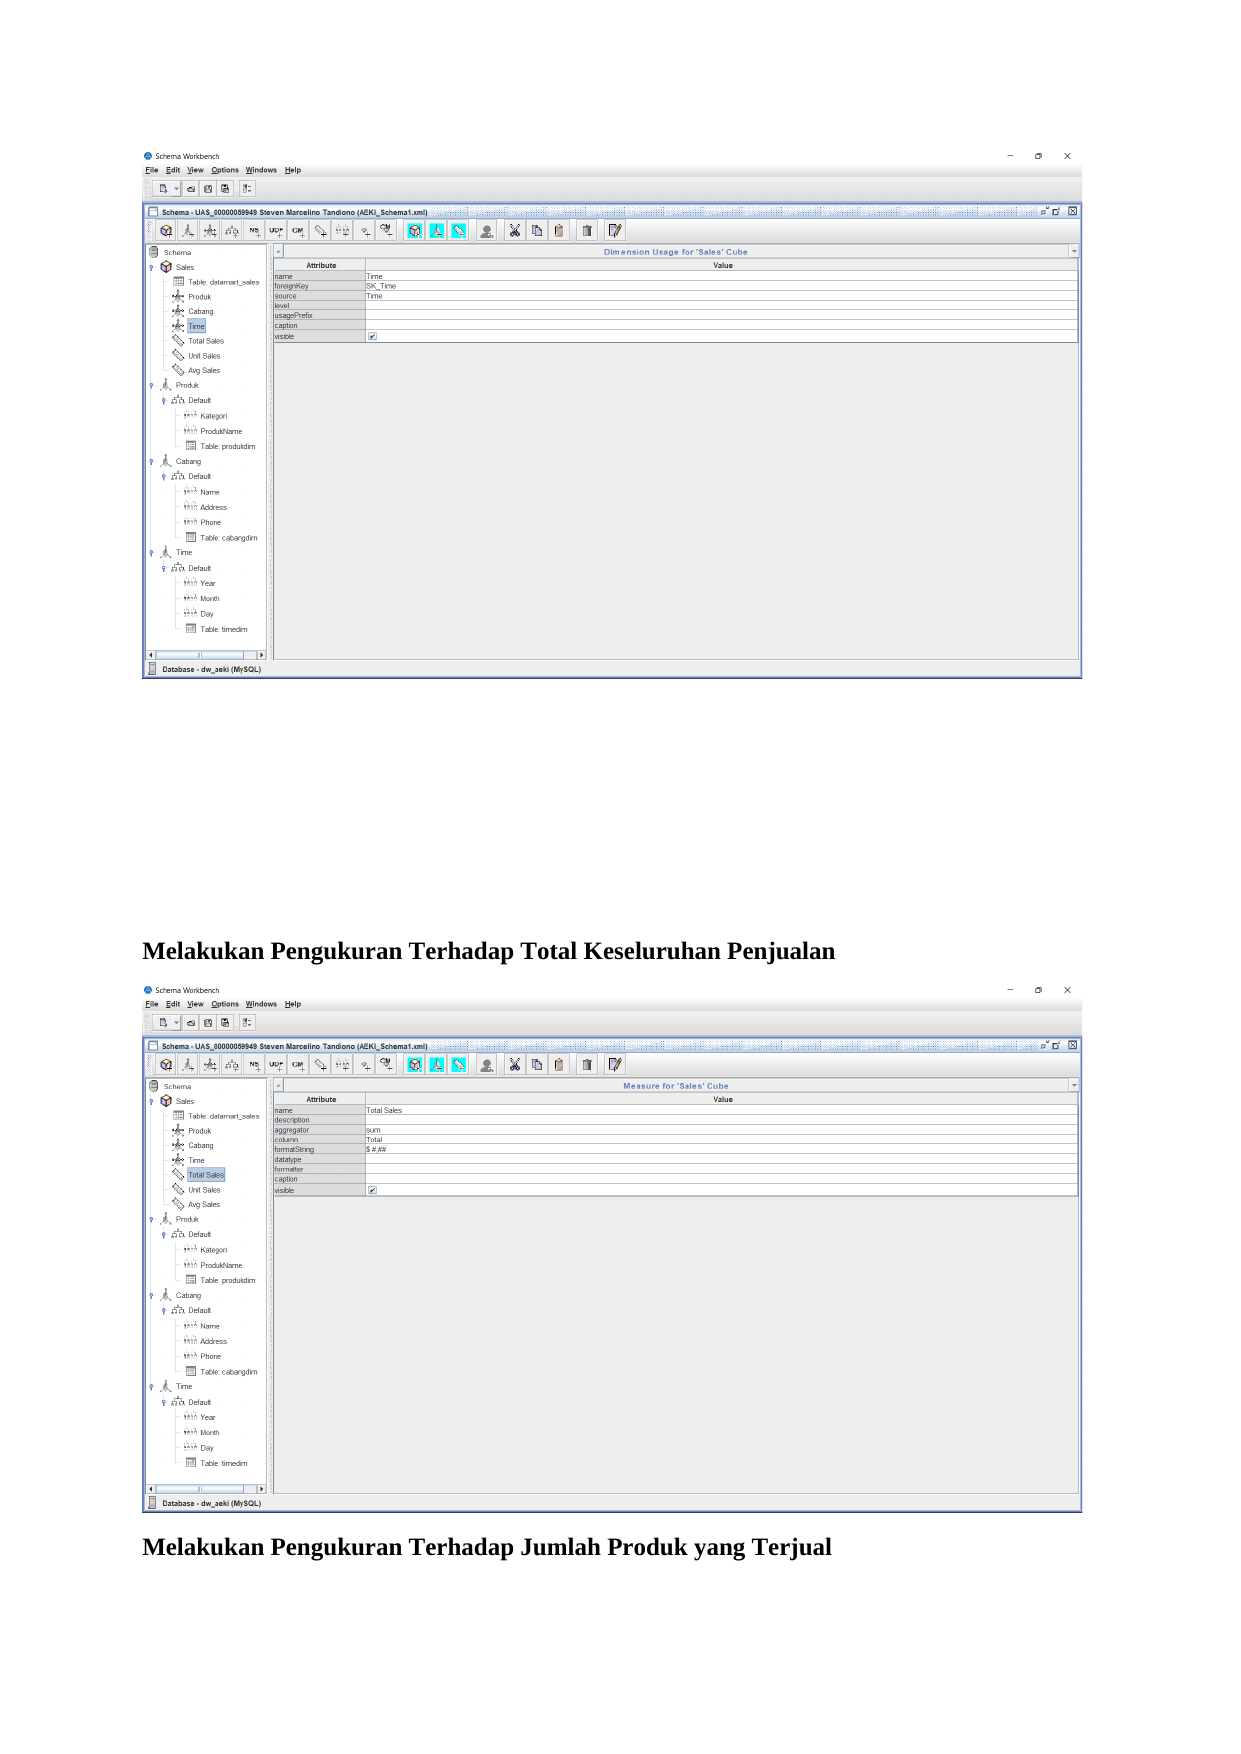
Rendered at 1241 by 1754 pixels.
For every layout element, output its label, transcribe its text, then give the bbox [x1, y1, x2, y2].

text Melakukan Pengukuran Terhadap Total Keseluruhan Penjualan [142, 936, 1090, 965]
picture [142, 983, 1083, 1513]
picture [142, 150, 1083, 679]
text Melakukan Pengukuran Terhadap Jumlah Produk yang Terjual [142, 1532, 1090, 1560]
